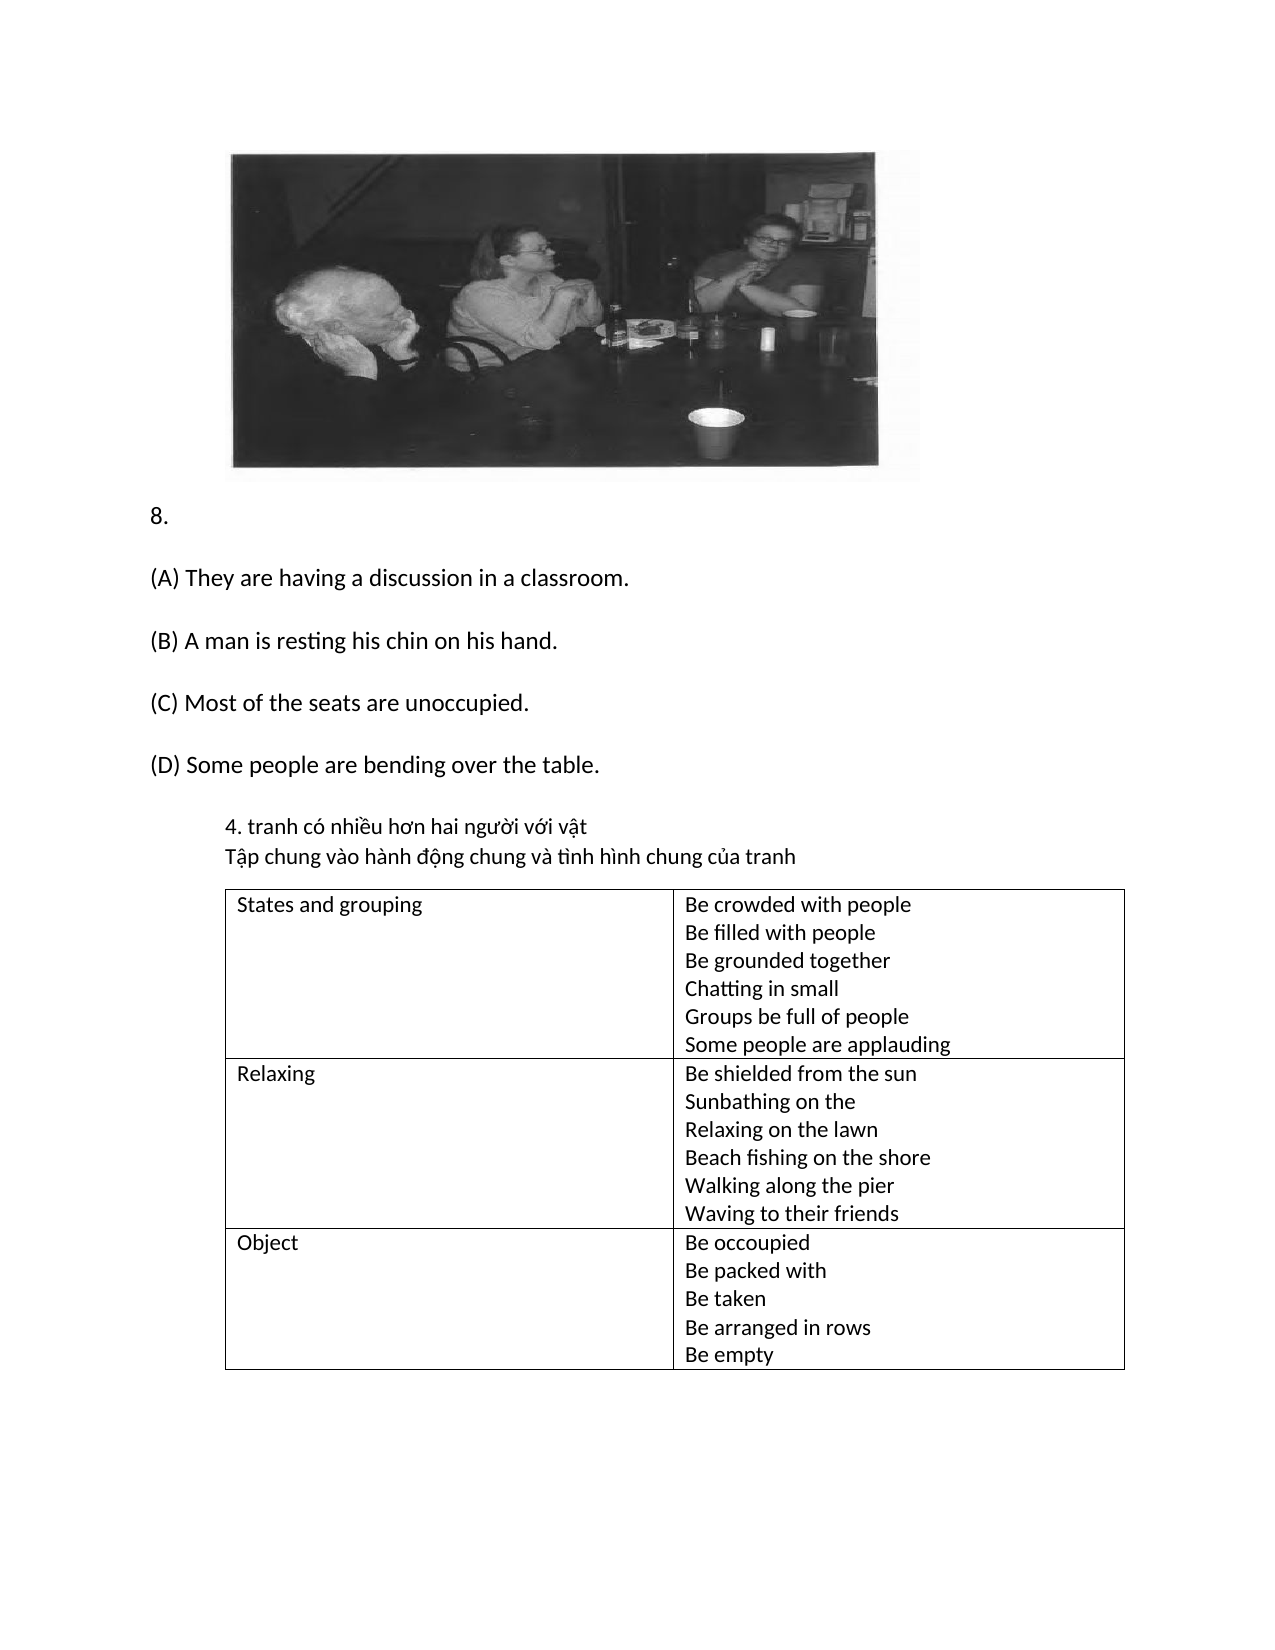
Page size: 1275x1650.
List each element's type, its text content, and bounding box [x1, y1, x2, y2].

text (B) A man is resting his chin on his hand. [150, 625, 1125, 655]
list 4. tranh có nhiều hơn hai người với vật [225, 812, 1125, 840]
table_header States and grouping [226, 890, 673, 1058]
picture [225, 150, 920, 482]
text 8. [150, 500, 1125, 531]
table_cell Be occoupied Be packed with Be taken Be arranged in rows Be empty [674, 1229, 1124, 1369]
text (D) Some people are bending over the table. [150, 750, 1125, 780]
text (A) They are having a discussion in a classroom. [150, 562, 1125, 593]
table_cell Relaxing [226, 1059, 673, 1227]
list Tập chung vào hành động chung và tình hình chung của tranh [225, 842, 1125, 870]
text (C) Most of the seats are unoccupied. [150, 687, 1125, 718]
table_header Be crowded with people Be filled with people Be grounded together Chatting in small Groups be full of people Some people are applauding [674, 890, 1124, 1058]
table_cell Object [226, 1229, 673, 1369]
table_cell Be shielded from the sun Sunbathing on the Relaxing on the lawn Beach fishing on the shore Walking along the pier Waving to their friends [674, 1059, 1124, 1227]
